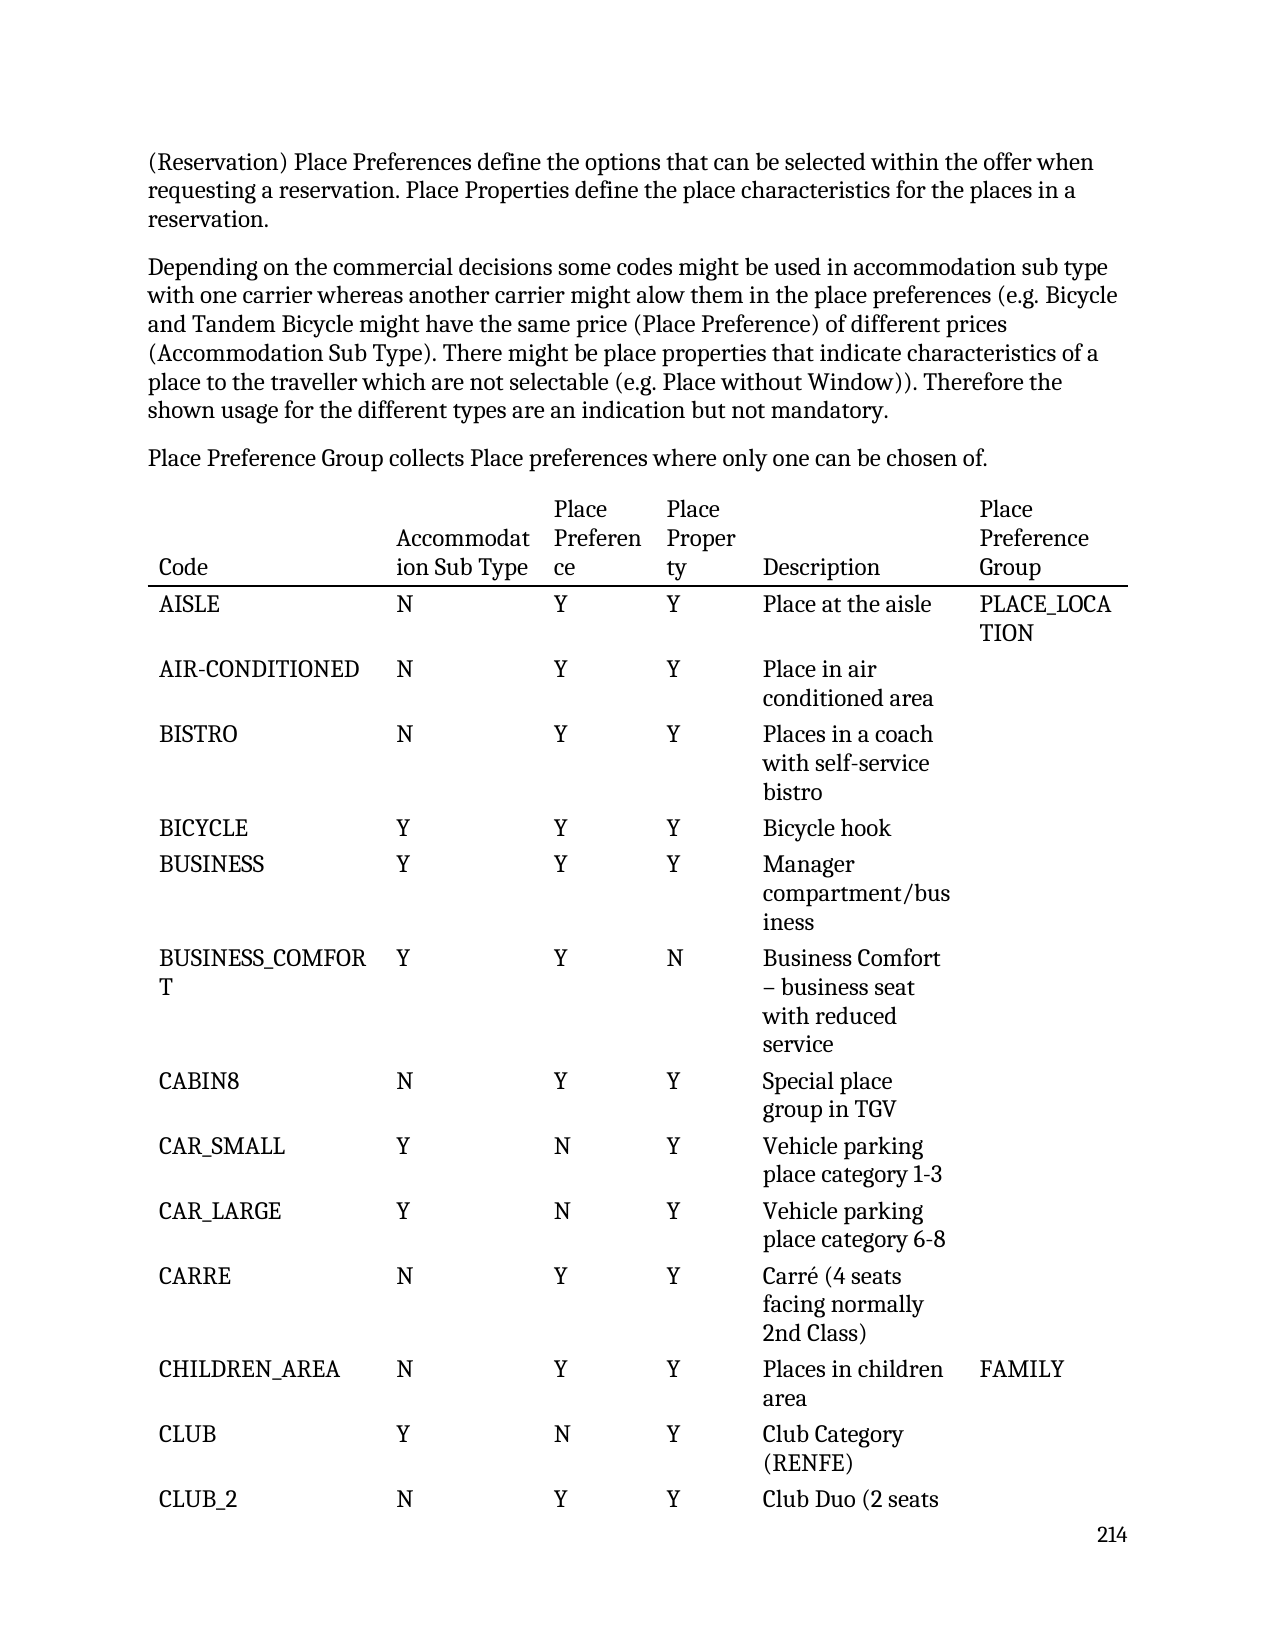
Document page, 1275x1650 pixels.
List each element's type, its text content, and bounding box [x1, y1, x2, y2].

text Depending on the commercial decisions some codes might be used in accommodation sub type with one carrier whereas another carrier might alow them in the place preferences (e.g. Bicycle and Tandem Bicycle might have the same price (Place Preference) of different prices (Accommodation Sub Type). There might be place properties that indicate characteristics of a place to the traveller which are not selectable (e.g. Place without Window)). Therefore the shown usage for the different types are an indication but not mandatory. [148, 253, 1127, 425]
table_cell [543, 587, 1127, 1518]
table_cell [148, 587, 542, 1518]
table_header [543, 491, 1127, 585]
text Place Preference Group collects Place preferences where only one can be chosen of. [148, 444, 1127, 473]
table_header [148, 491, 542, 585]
text (Reservation) Place Preferences define the options that can be selected within the offer when requesting a reservation. Place Properties define the place characteristics for the places in a reservation. [148, 148, 1127, 234]
